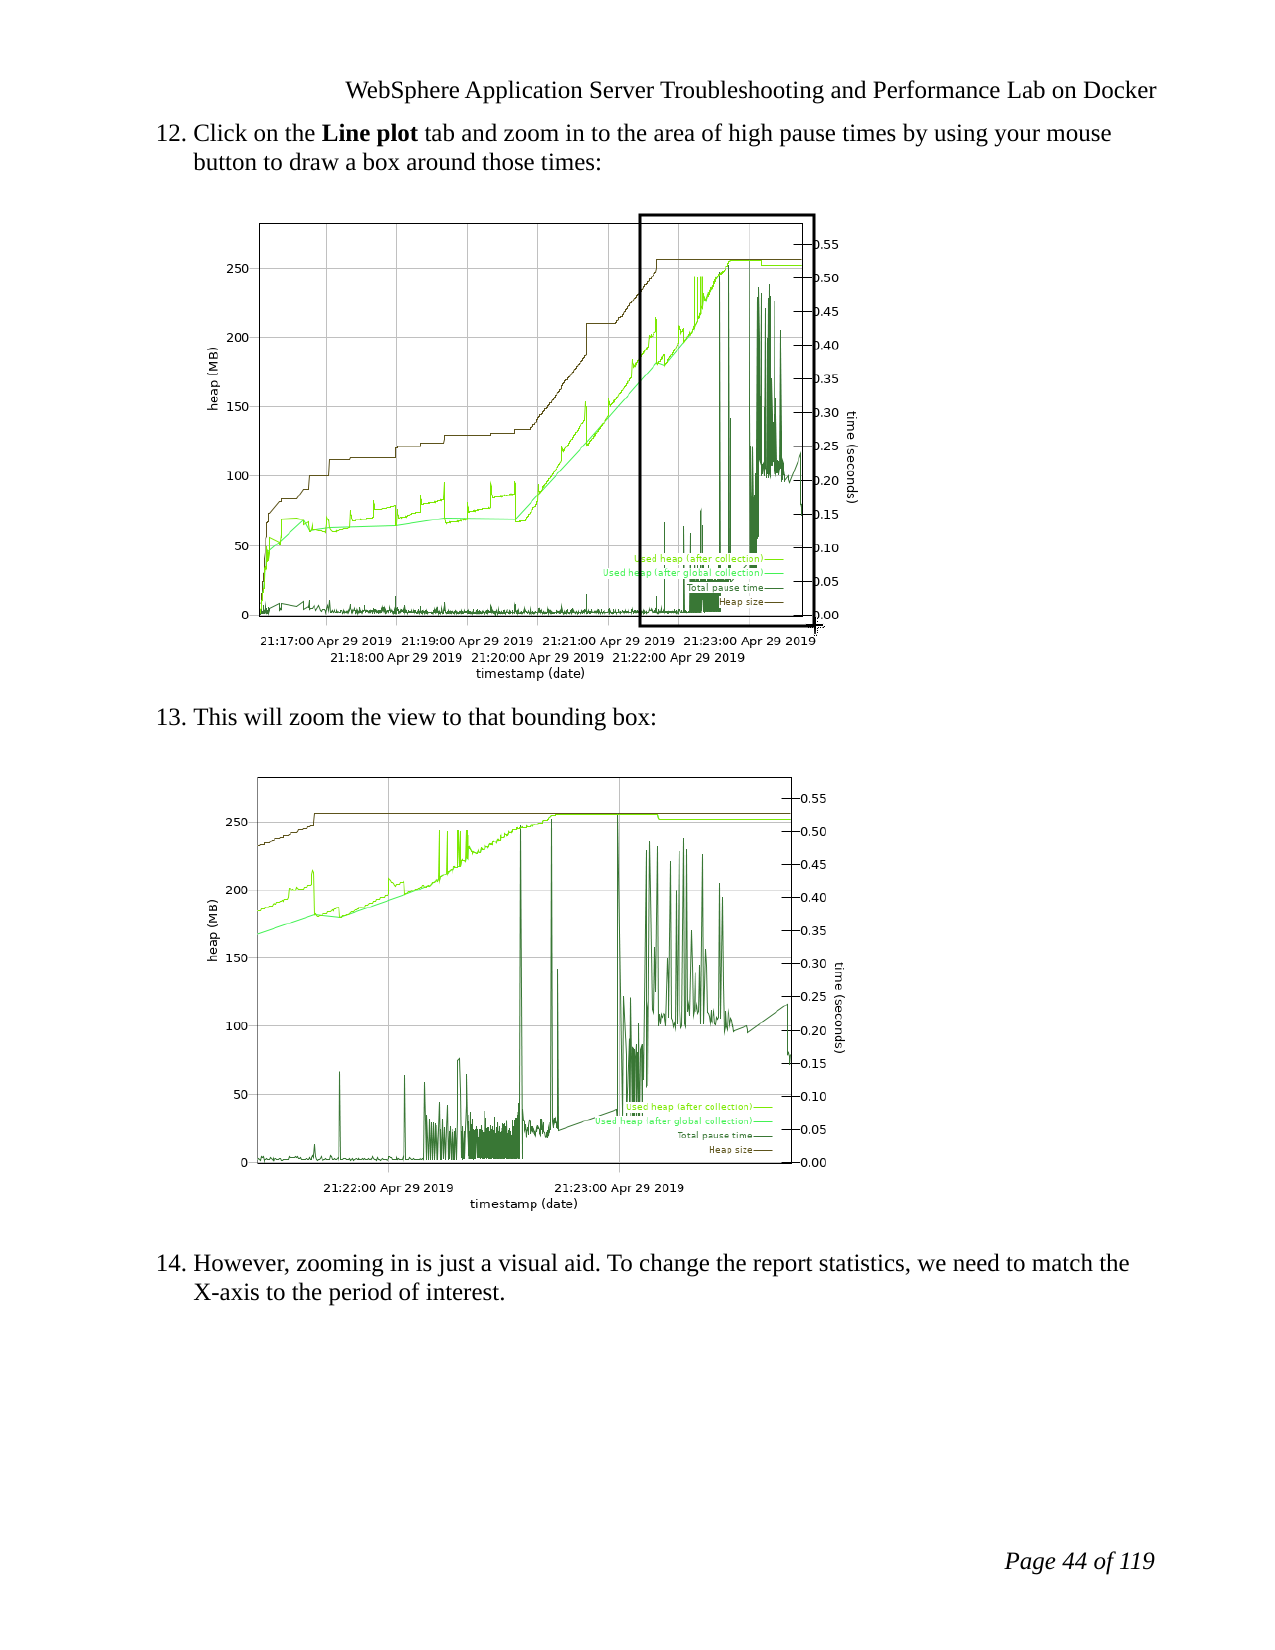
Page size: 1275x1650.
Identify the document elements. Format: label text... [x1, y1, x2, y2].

picture [193, 204, 871, 690]
picture [193, 759, 858, 1236]
list However, zooming in is just a visual aid. To change the report statistics, we need to match the X-axis to the period of interest. [156, 1248, 1157, 1306]
